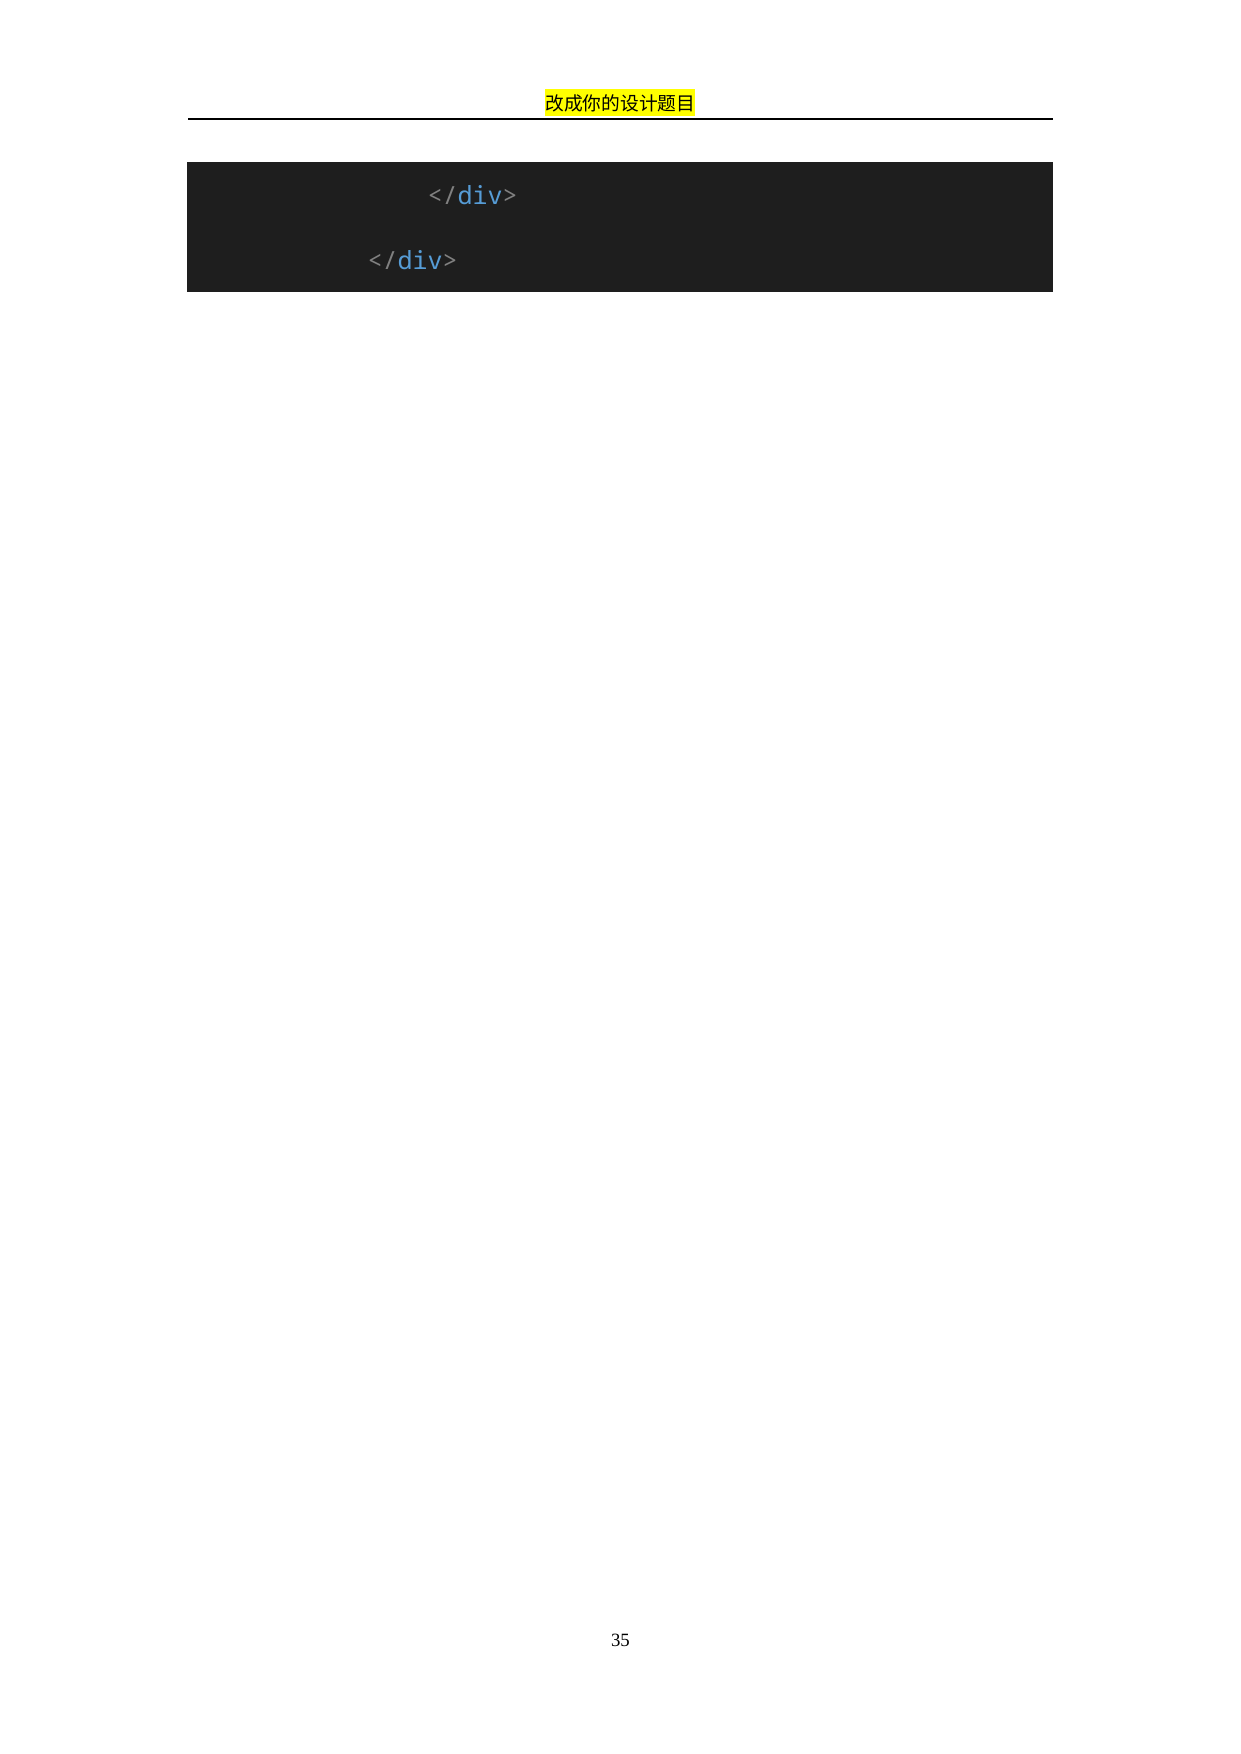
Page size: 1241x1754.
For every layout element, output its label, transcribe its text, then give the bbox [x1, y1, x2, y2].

text </div> [187, 162, 1053, 227]
text </div> [187, 227, 1053, 292]
